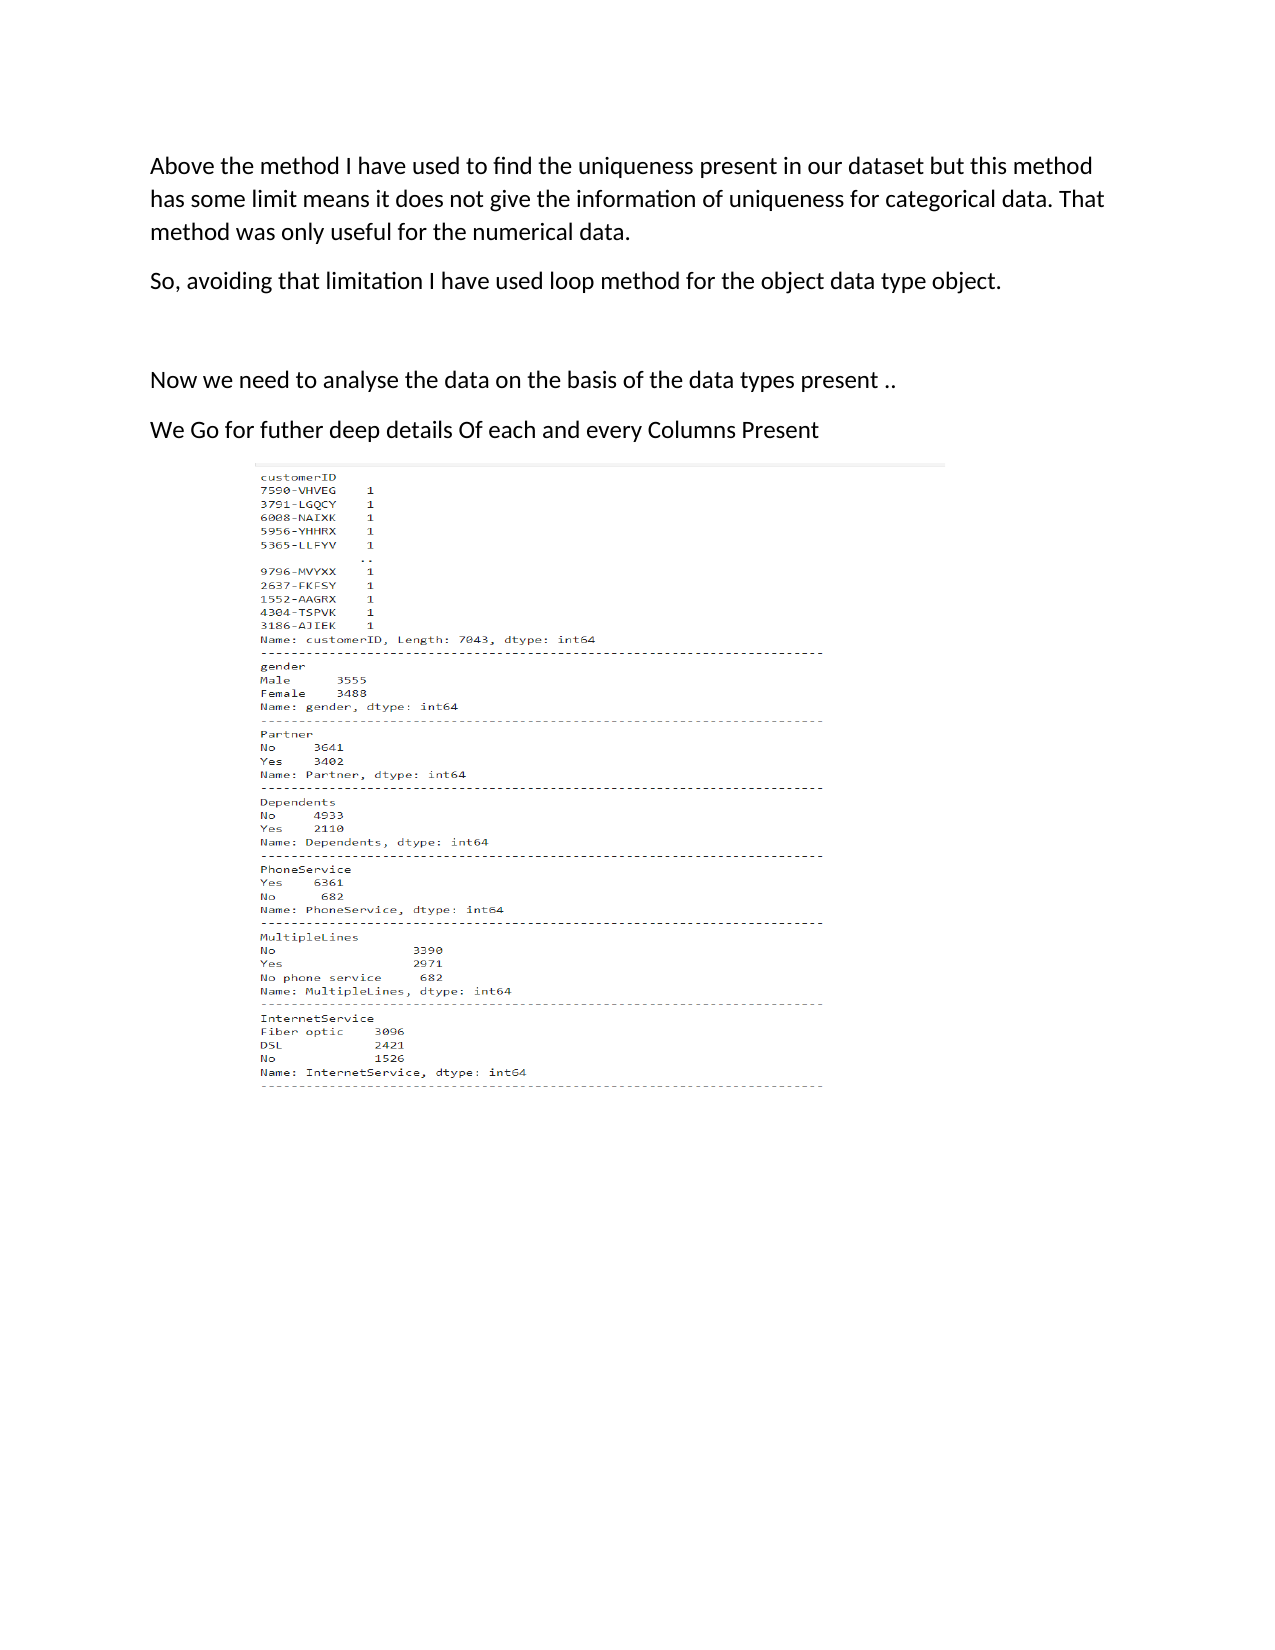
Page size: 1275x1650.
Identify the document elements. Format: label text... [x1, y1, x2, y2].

text We Go for futher deep details Of each and every Columns Present [150, 414, 1125, 445]
text Now we need to analyse the data on the basis of the data types present .. [150, 364, 1125, 395]
picture [150, 463, 946, 1089]
text So, avoiding that limitation I have used loop method for the object data type object. [150, 265, 1125, 296]
text Above the method I have used to find the uniqueness present in our dataset but this method has some limit means it does not give the information of uniqueness for categorical data. That method was only useful for the numerical data. [150, 150, 1125, 246]
